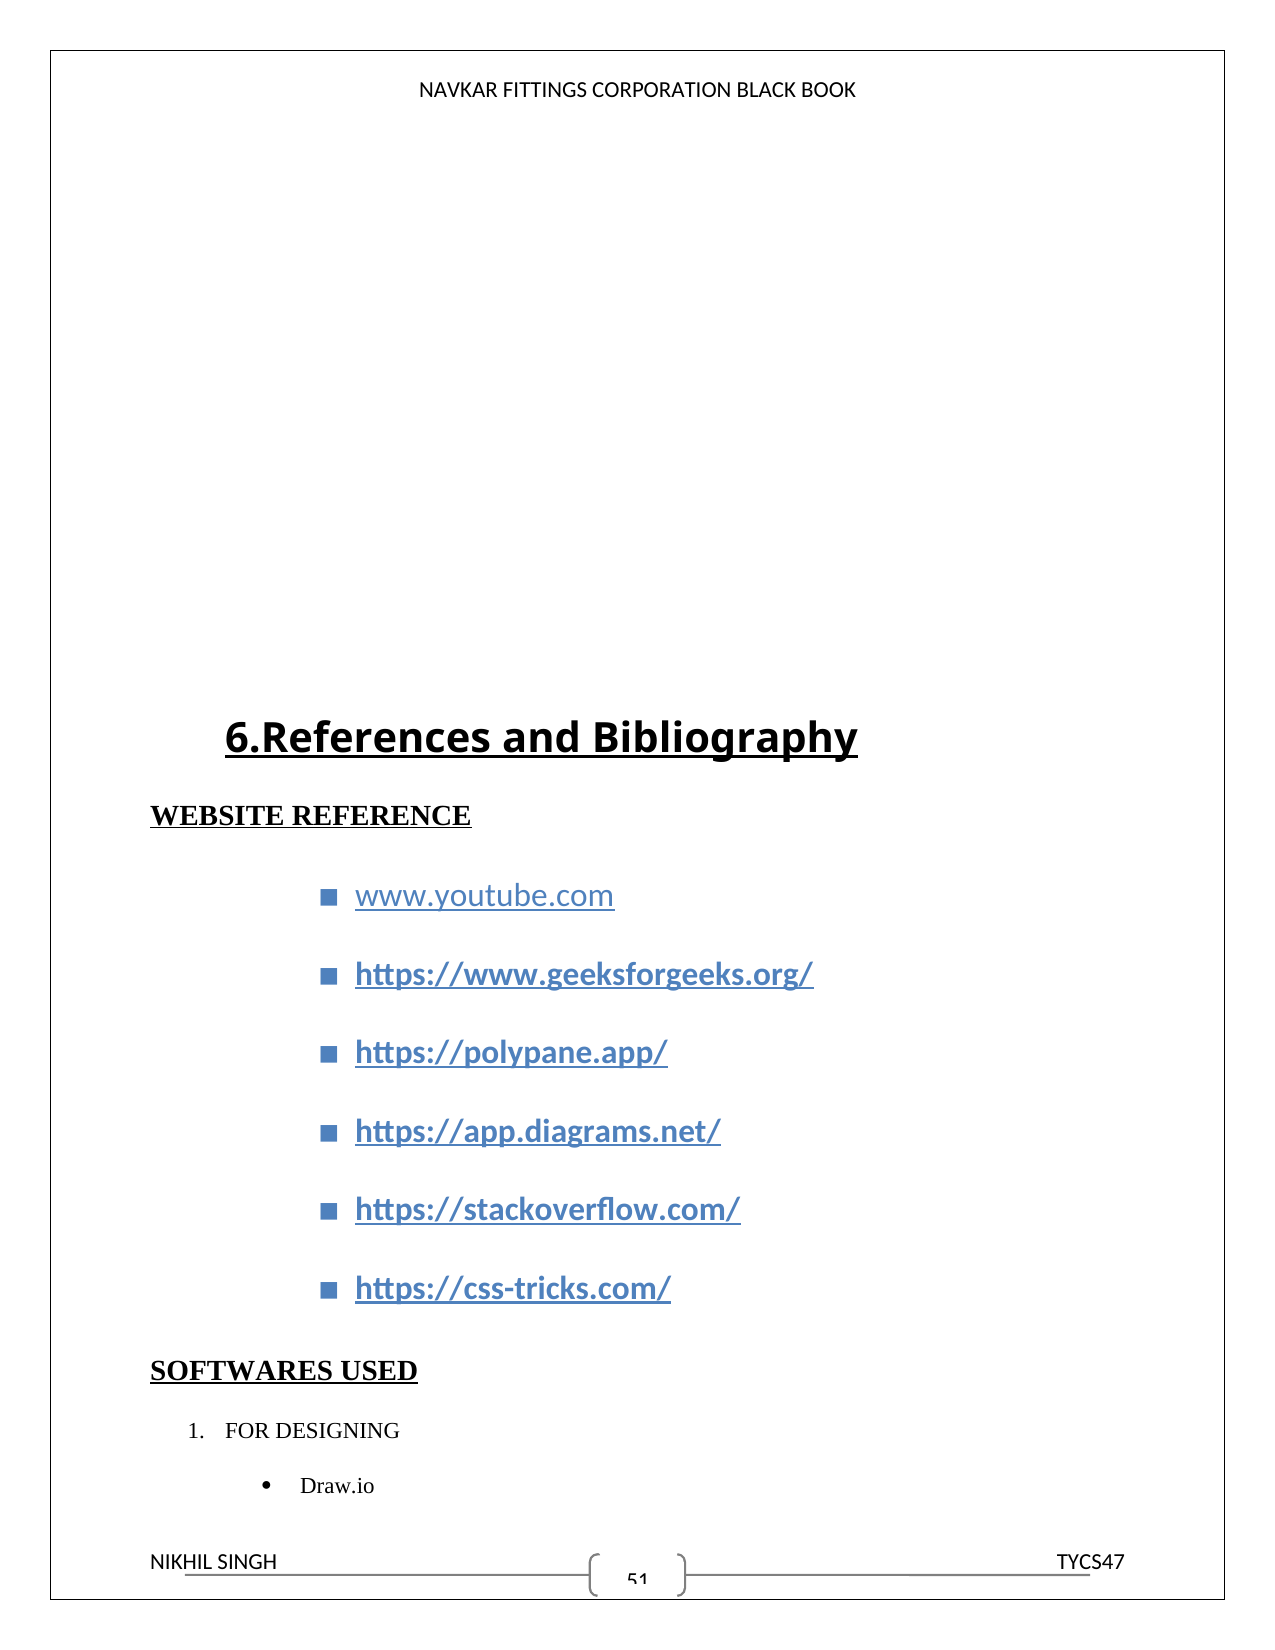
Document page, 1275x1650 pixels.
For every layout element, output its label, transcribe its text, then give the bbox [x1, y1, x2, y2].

list FOR DESIGNING [187, 1417, 1125, 1443]
list https://polypane.app/ [317, 1014, 1125, 1082]
list https://app.diagrams.net/ [317, 1093, 1125, 1161]
list https://www.geeksforgeeks.org/ [317, 936, 1125, 1004]
list https://stackoverflow.com/ [317, 1171, 1125, 1239]
text WEBSITE REFERENCE [150, 798, 1125, 831]
list Draw.io [262, 1472, 1125, 1498]
text 6.References and Bibliography [225, 707, 1125, 764]
list https://css-tricks.com/ [317, 1250, 1125, 1318]
text SOFTWARES USED [150, 1353, 1125, 1387]
list www.youtube.com [317, 857, 1125, 925]
